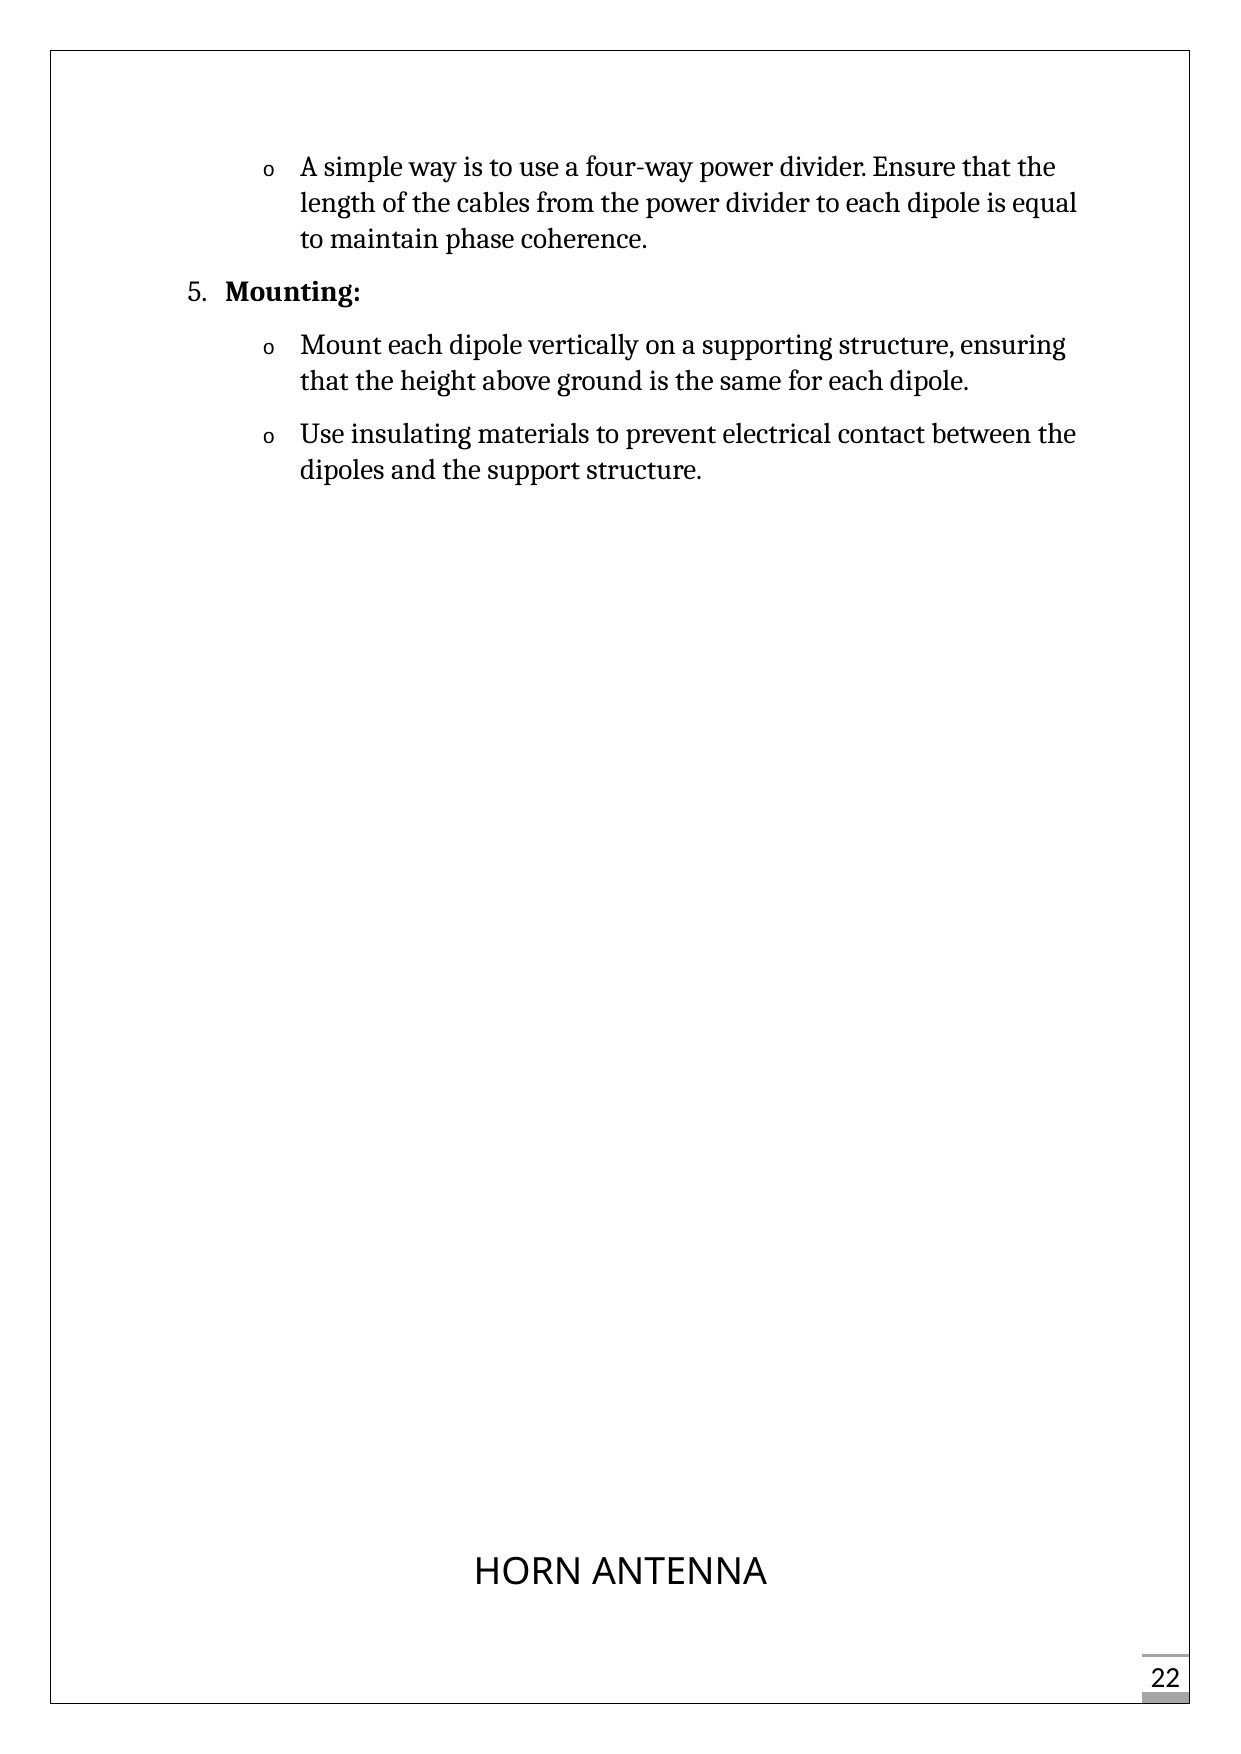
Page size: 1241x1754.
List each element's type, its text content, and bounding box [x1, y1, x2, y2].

text HORN ANTENNA [150, 1544, 1090, 1596]
list A simple way is to use a four-way power divider. Ensure that the length of the cables from the power divider to each dipole is equal to maintain phase coherence. [262, 150, 1090, 256]
list Mount each dipole vertically on a supporting structure, ensuring that the height above ground is the same for each dipole. [262, 328, 1090, 398]
list Use insulating materials to prevent electrical contact between the dipoles and the support structure. [262, 417, 1090, 487]
list Mounting: [187, 275, 1090, 309]
